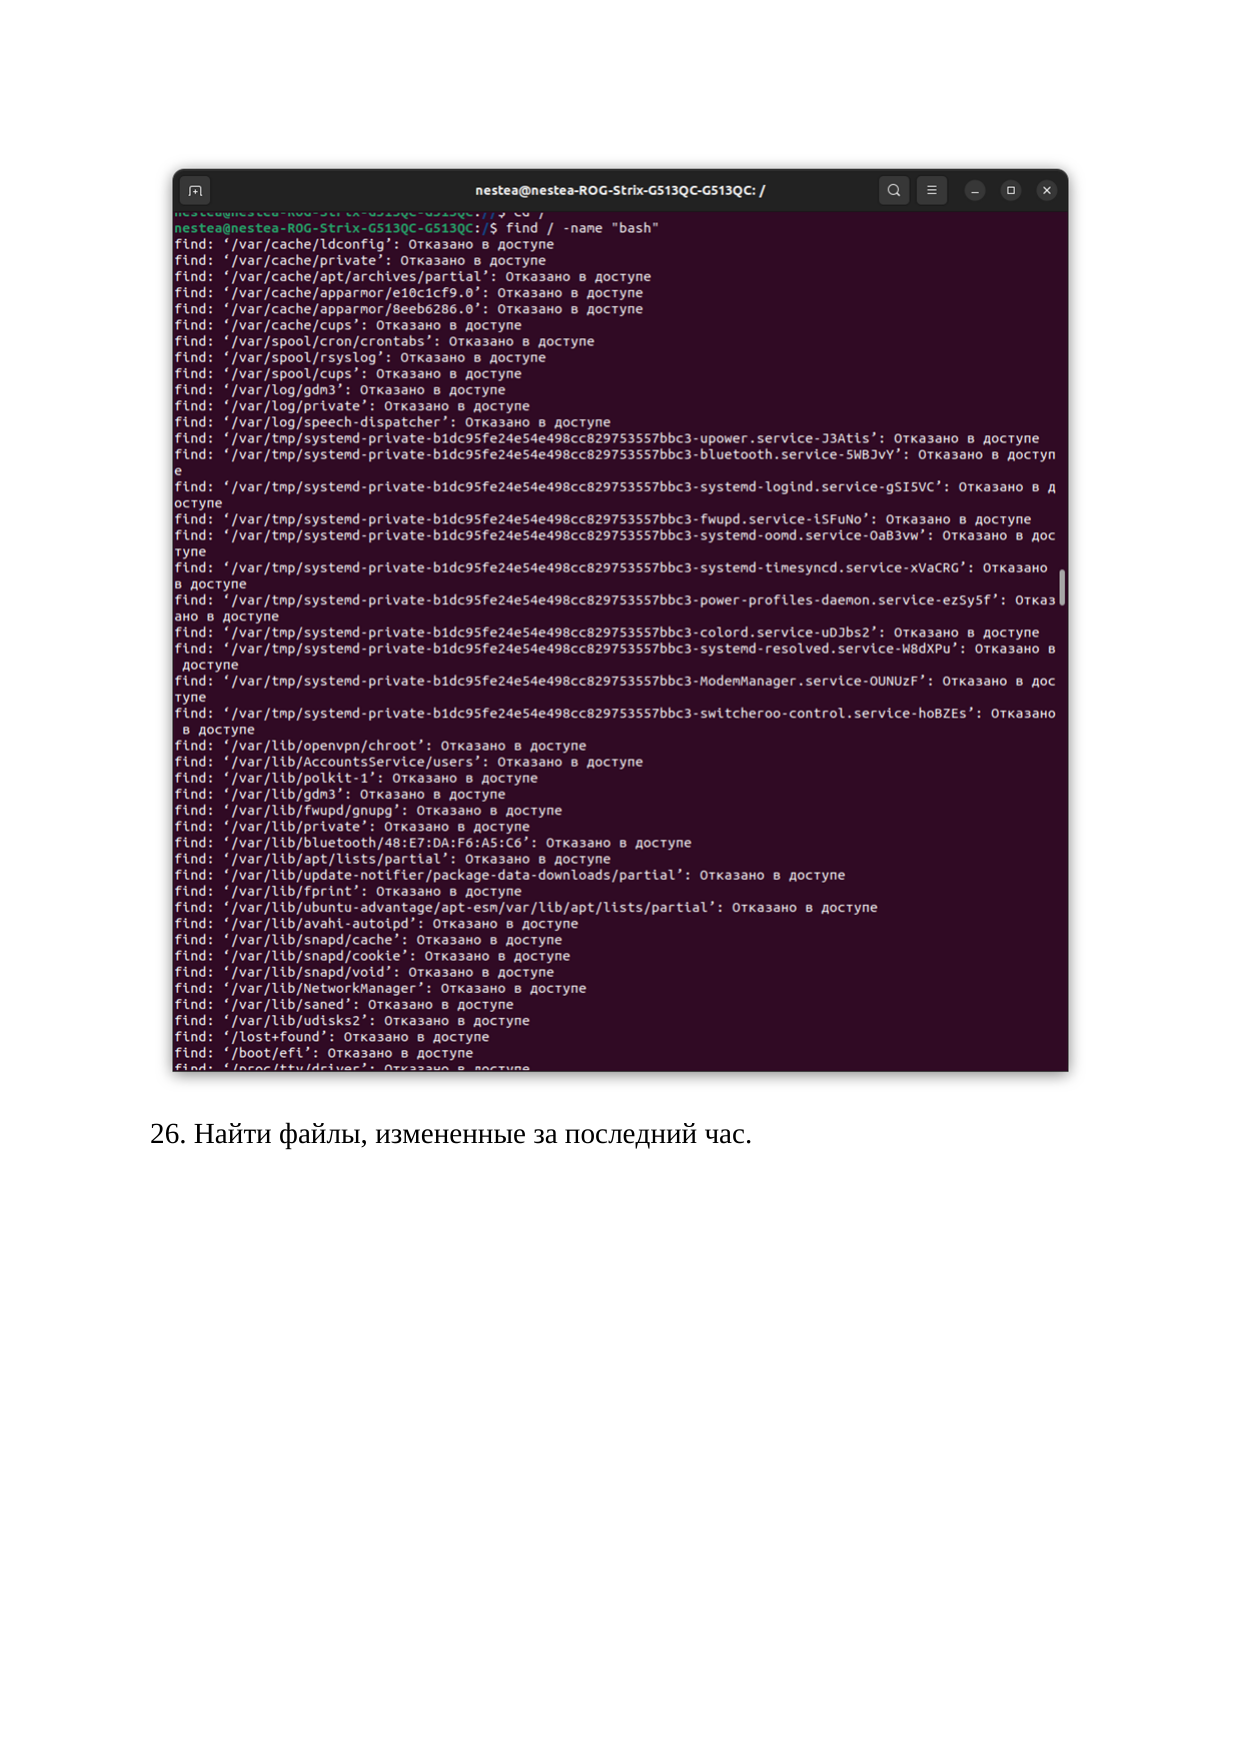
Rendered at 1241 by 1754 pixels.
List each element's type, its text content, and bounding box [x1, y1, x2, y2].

text 26. Найти файлы, измененные за последний час. [150, 1116, 1090, 1149]
picture [150, 150, 1091, 1097]
